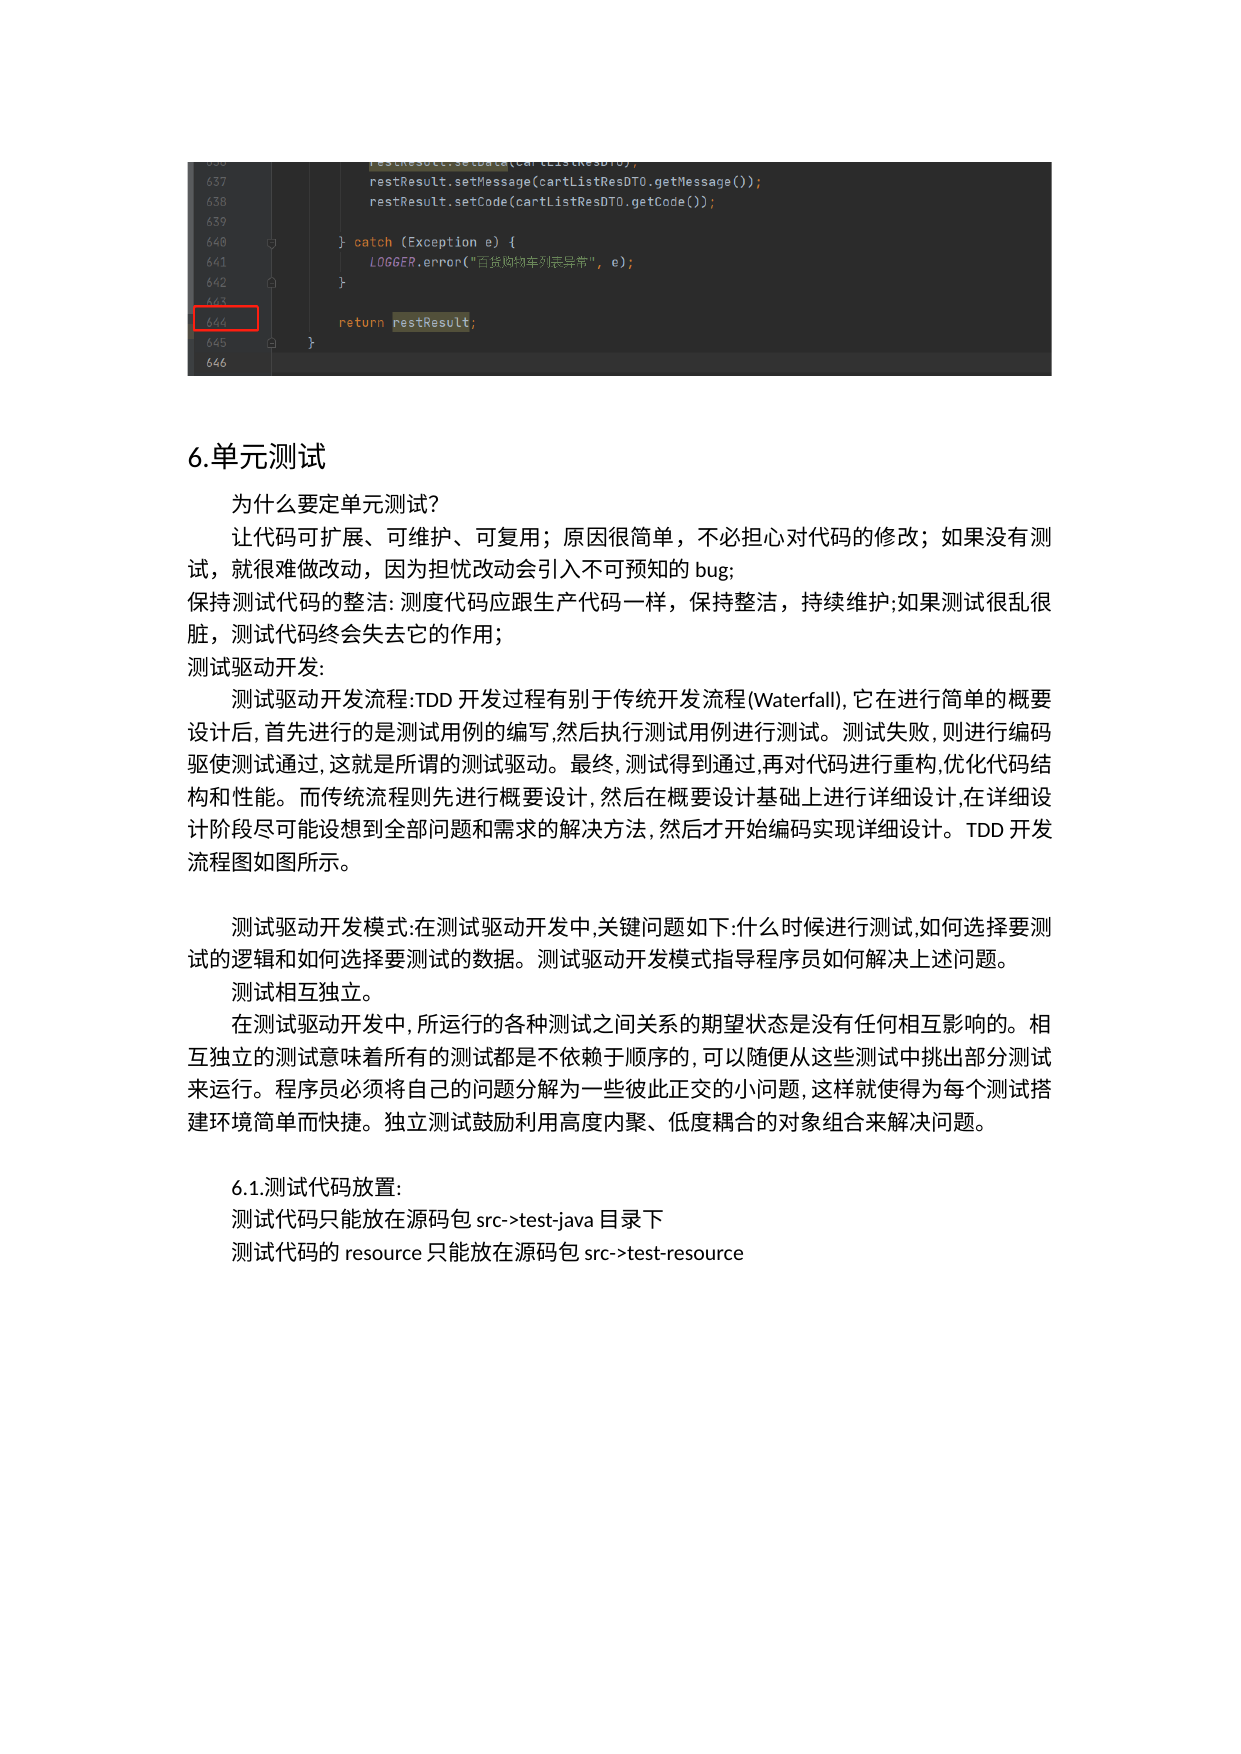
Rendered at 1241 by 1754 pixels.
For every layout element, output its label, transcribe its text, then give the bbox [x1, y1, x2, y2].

text 测试代码的resource只能放在源码包src->test-resource [187, 1234, 1053, 1267]
text 为什么要定单元测试？ [187, 487, 1053, 519]
text 测试驱动开发流程:TDD 开发过程有别于传统开发流程(Waterfall), 它在进行简单的概要设计后, 首先进行的是测试用例的编写,然后执行测试用例进行测试。测试失败, 则进行编码驱使测试通过, 这就是所谓的测试驱动。最终, 测试得到通过,再对代码进行重构,优化代码结构和性能。而传统流程则先进行概要设计, 然后在概要设计基础上进行详细设计,在详细设计阶段尽可能设想到全部问题和需求的解决方法, 然后才开始编码实现详细设计。TDD 开发流程图如图所示。 [187, 682, 1053, 877]
text 保持测试代码的整洁: 测度代码应跟生产代码一样，保持整洁，持续维护;如果测试很乱很脏，测试代码终会失去它的作用； [187, 584, 1053, 649]
text 测试相互独立。 [187, 974, 1053, 1007]
list 单元测试 [187, 422, 1053, 487]
text 测试驱动开发模式:在测试驱动开发中,关键问题如下:什么时候进行测试,如何选择要测试的逻辑和如何选择要测试的数据。测试驱动开发模式指导程序员如何解决上述问题。 [187, 909, 1053, 974]
text 让代码可扩展、可维护、可复用；原因很简单，不必担心对代码的修改；如果没有测试，就很难做改动，因为担忧改动会引入不可预知的bug; [187, 519, 1053, 584]
text 在测试驱动开发中, 所运行的各种测试之间关系的期望状态是没有任何相互影响的。相互独立的测试意味着所有的测试都是不依赖于顺序的, 可以随便从这些测试中挑出部分测试来运行。程序员必须将自己的问题分解为一些彼此正交的小问题, 这样就使得为每个测试搭建环境简单而快捷。独立测试鼓励利用高度内聚、低度耦合的对象组合来解决问题。 [187, 1007, 1053, 1137]
text 6.1.测试代码放置: [187, 1169, 1053, 1202]
picture [187, 162, 1052, 376]
text 测试驱动开发: [187, 649, 1053, 682]
text 测试代码只能放在源码包src->test-java目录下 [187, 1202, 1053, 1234]
